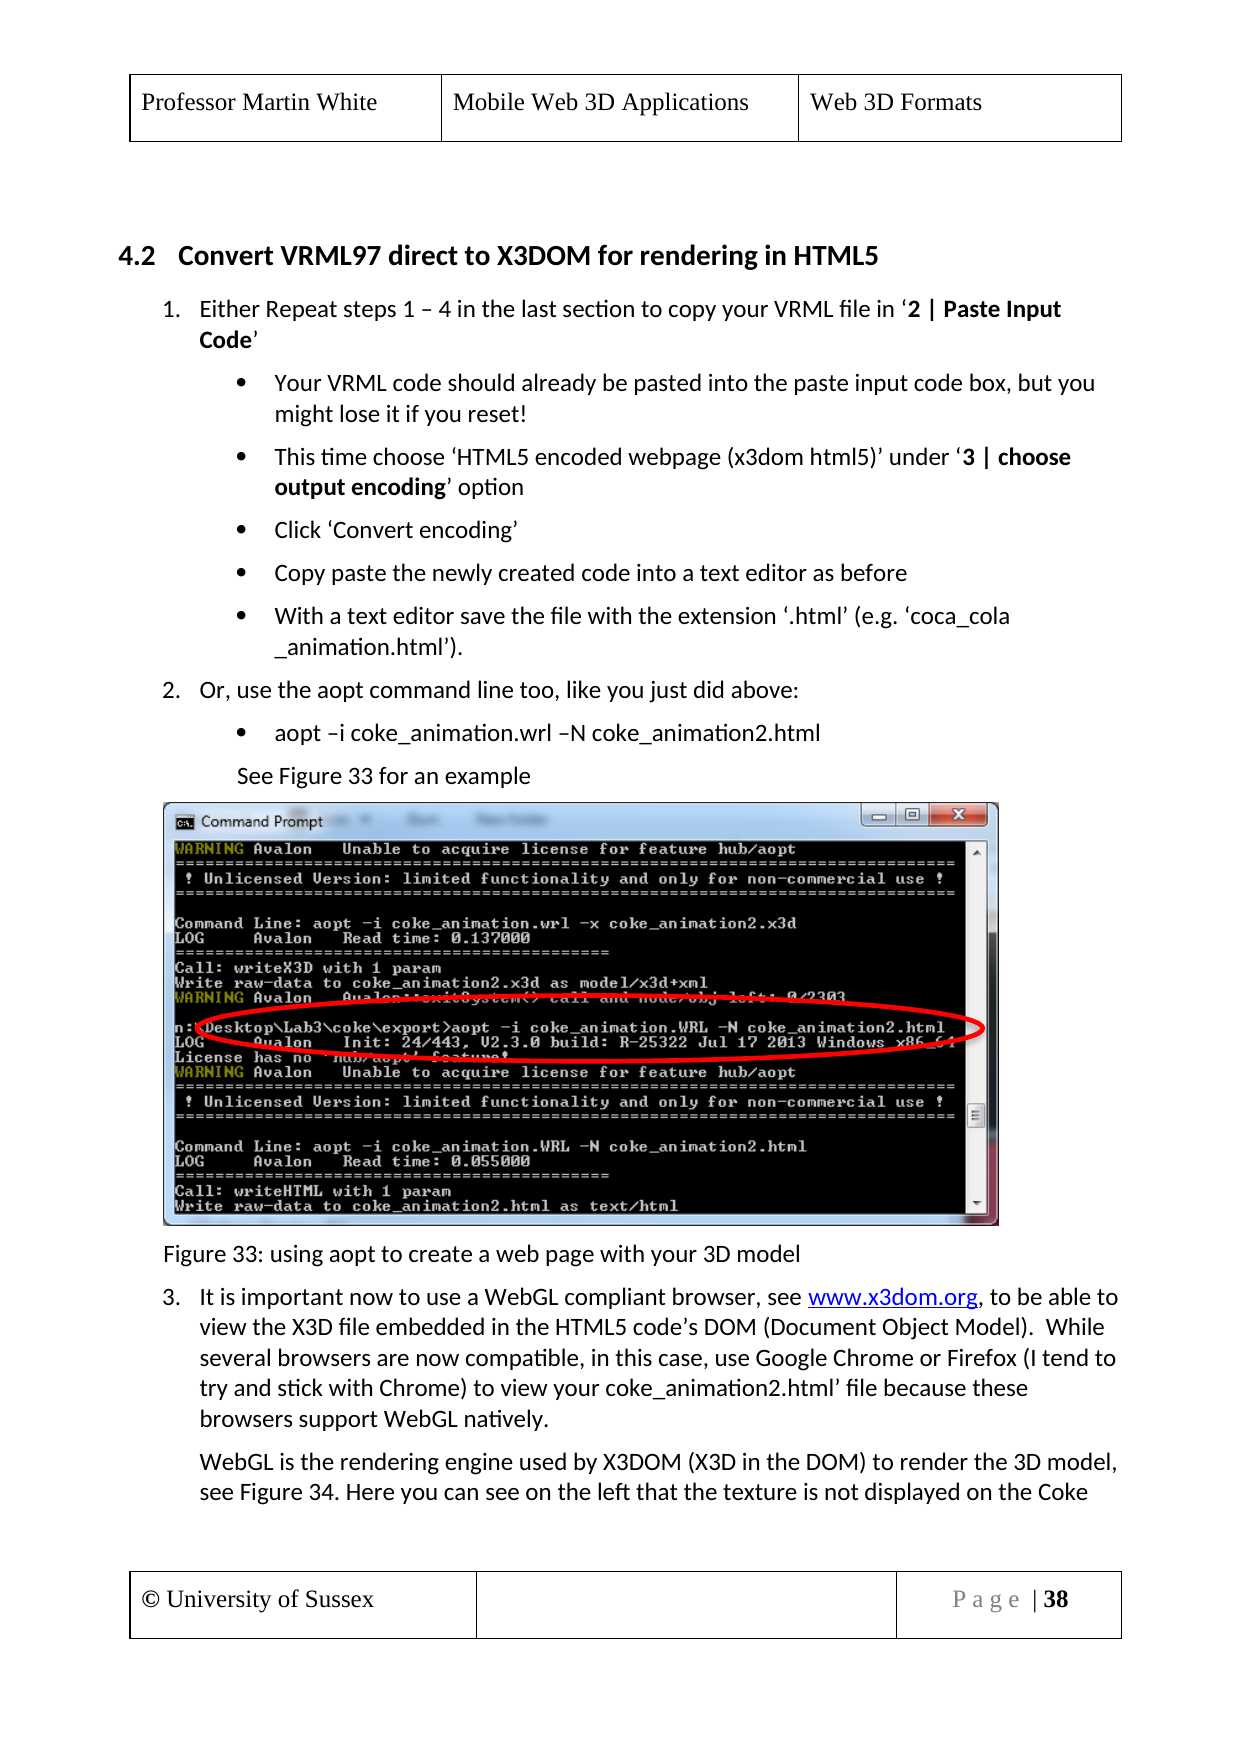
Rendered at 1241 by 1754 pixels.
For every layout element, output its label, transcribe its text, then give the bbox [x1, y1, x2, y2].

list With a text editor save the file with the extension ‘.html’ (e.g. ‘coca_cola _animation.html’). [237, 600, 1122, 661]
list aopt –i coke_animation.wrl –N coke_animation2.html [237, 717, 1122, 747]
list Or, use the aopt command line too, like you just did above: [162, 674, 1122, 704]
text See Figure 33 for an example [237, 760, 1122, 790]
text Figure 33: using aopt to create a web page with your 3D model [118, 1238, 1122, 1268]
list It is important now to use a WebGL compliant browser, see www.x3dom.org, to be able to view the X3D file embedded in the HTML5 code’s DOM (Document Object Model). While several browsers are now compatible, in this case, use Google Chrome or Firefox (I tend to try and stick with Chrome) to view your coke_animation2.html’ file because these browsers support WebGL natively. [162, 1281, 1122, 1433]
list Your VRML code should already be pasted into the paste input code box, but you might lose it if you reset! [237, 367, 1122, 428]
list Either Repeat steps 1 – 4 in the last section to copy your VRML file in ‘2 | Paste Input Code’ [162, 294, 1122, 355]
picture [163, 802, 999, 1226]
list Copy paste the newly created code into a text editor as before [237, 557, 1122, 588]
list Click ‘Convert encoding’ [237, 514, 1122, 545]
subtitle Convert VRML97 direct to X3DOM for rendering in HTML5 [118, 237, 1122, 273]
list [199, 1446, 1122, 1507]
list This time choose ‘HTML5 encoded webpage (x3dom html5)’ under ‘3 | choose output encoding’ option [237, 441, 1122, 502]
